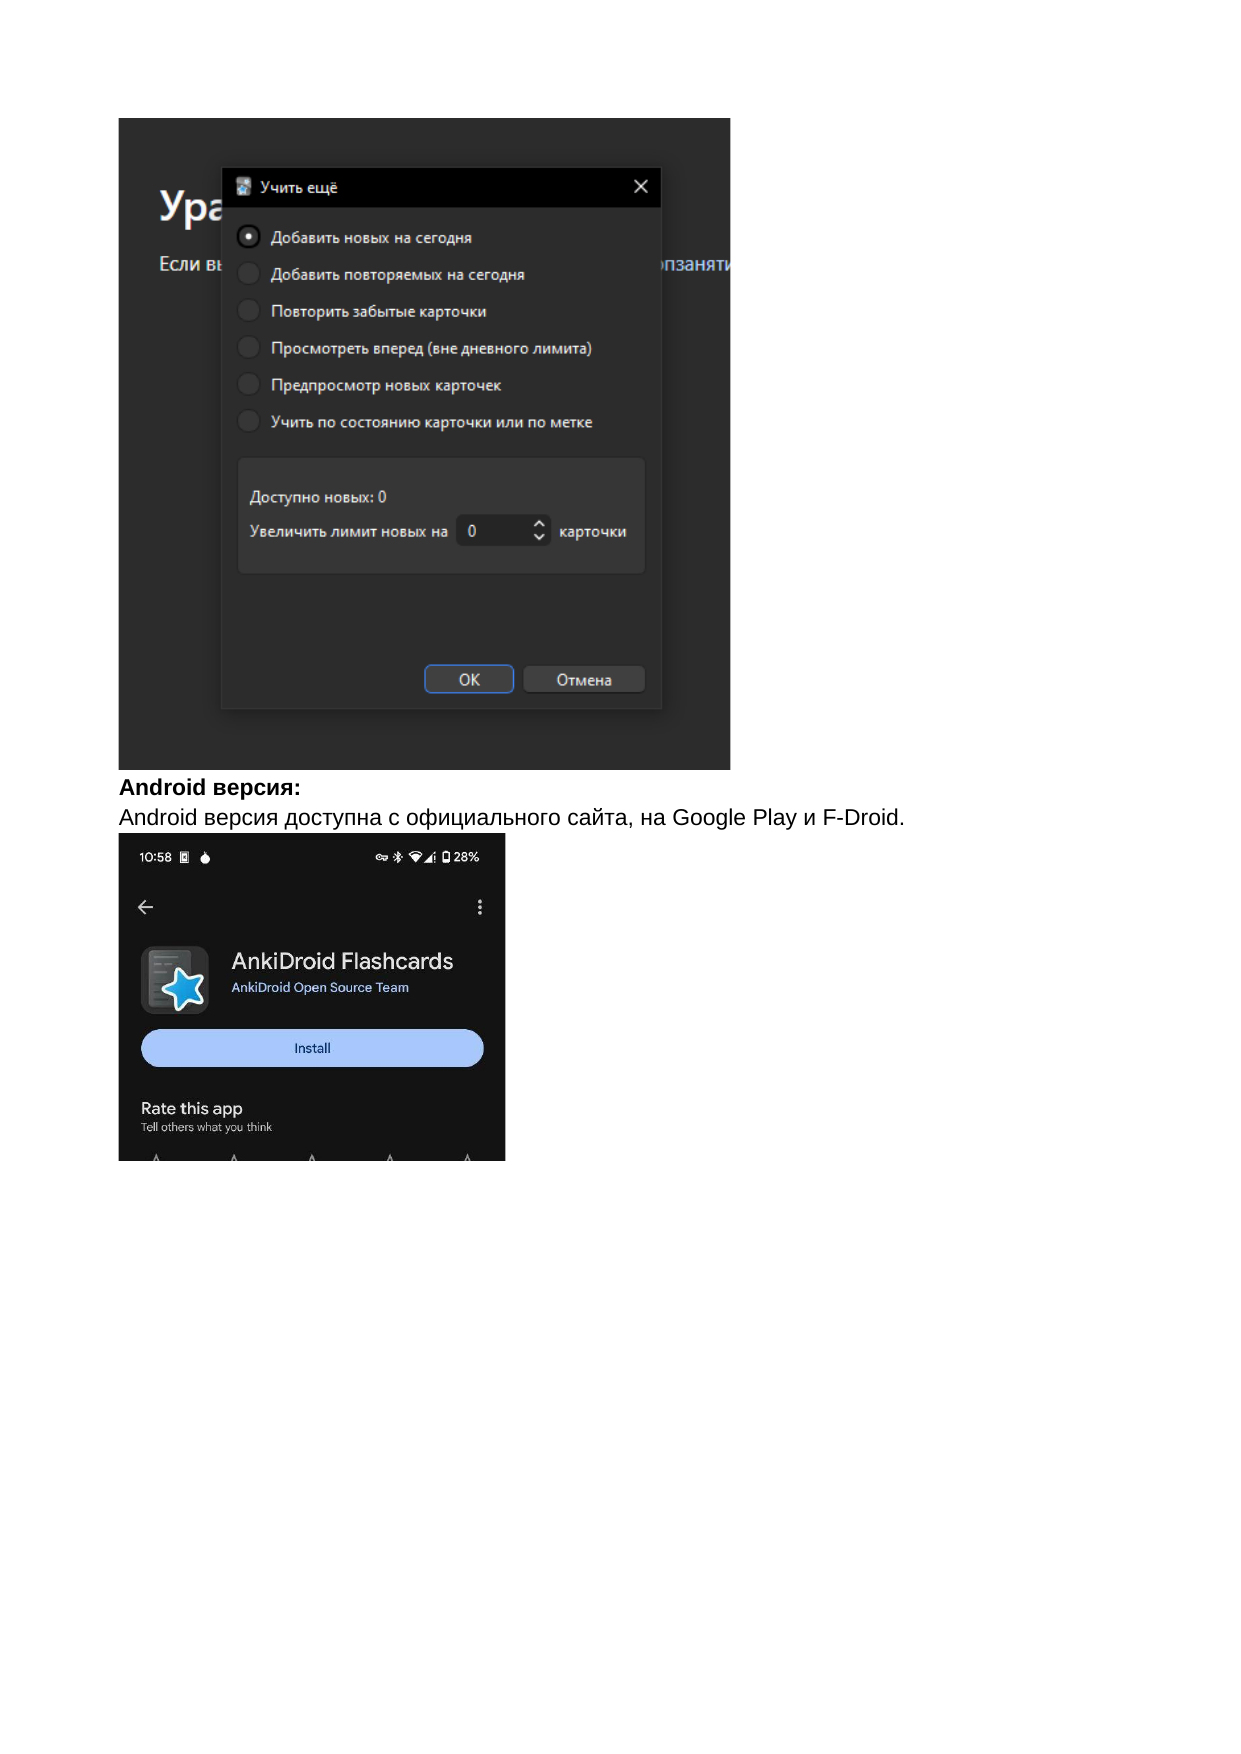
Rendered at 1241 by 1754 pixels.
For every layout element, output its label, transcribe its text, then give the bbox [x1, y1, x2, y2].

text Android версия: [118, 773, 1122, 800]
picture [118, 833, 506, 1161]
text Android версия доступна с официального сайта, на Google Play и F-Droid. [118, 804, 1122, 830]
picture [118, 118, 731, 770]
